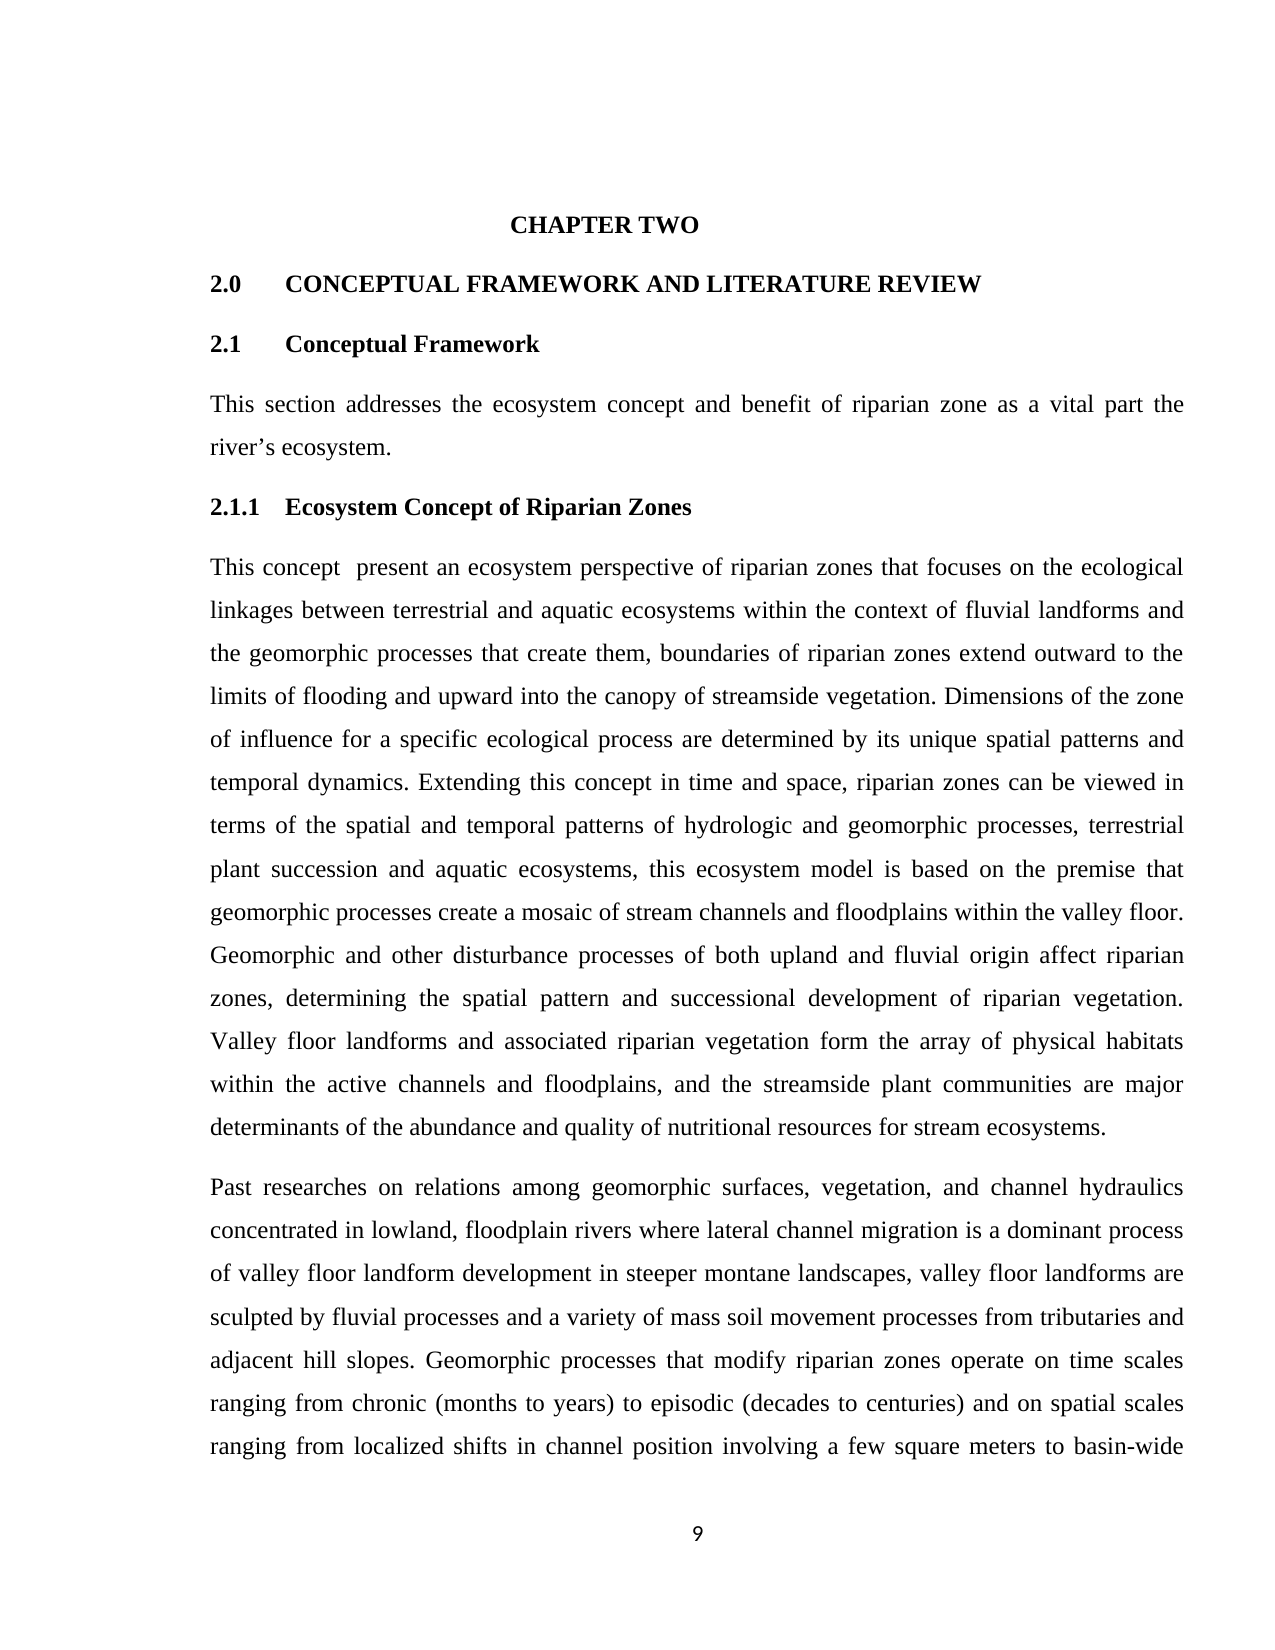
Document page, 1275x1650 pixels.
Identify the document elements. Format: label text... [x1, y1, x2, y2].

text 2.1 Conceptual Framework [210, 329, 1185, 358]
text 2.1.1 Ecosystem Concept of Riparian Zones [210, 492, 1185, 521]
text This concept present an ecosystem perspective of riparian zones that focuses on the ecological linkages between terrestrial and aquatic ecosystems within the context of fluvial landforms and the geomorphic processes that create them, boundaries of riparian zones extend outward to the limits of flooding and upward into the canopy of streamside vegetation. Dimensions of the zone of influence for a specific ecological process are determined by its unique spatial patterns and temporal dynamics. Extending this concept in time and space, riparian zones can be viewed in terms of the spatial and temporal patterns of hydrologic and geomorphic processes, terrestrial plant succession and aquatic ecosystems, this ecosystem model is based on the premise that geomorphic processes create a mosaic of stream channels and floodplains within the valley floor. Geomorphic and other disturbance processes of both upland and fluvial origin affect riparian zones, determining the spatial pattern and successional development of riparian vegetation. Valley floor landforms and associated riparian vegetation form the array of physical habitats within the active channels and floodplains, and the streamside plant communities are major determinants of the abundance and quality of nutritional resources for stream ecosystems. [210, 552, 1185, 1141]
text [210, 1172, 1185, 1460]
text 2.0 CONCEPTUAL FRAMEWORK AND LITERATURE REVIEW [210, 269, 1185, 298]
text This section addresses the ecosystem concept and benefit of riparian zone as a vital part the river’s ecosystem. [210, 389, 1185, 461]
text CHAPTER TWO [435, 210, 1185, 238]
